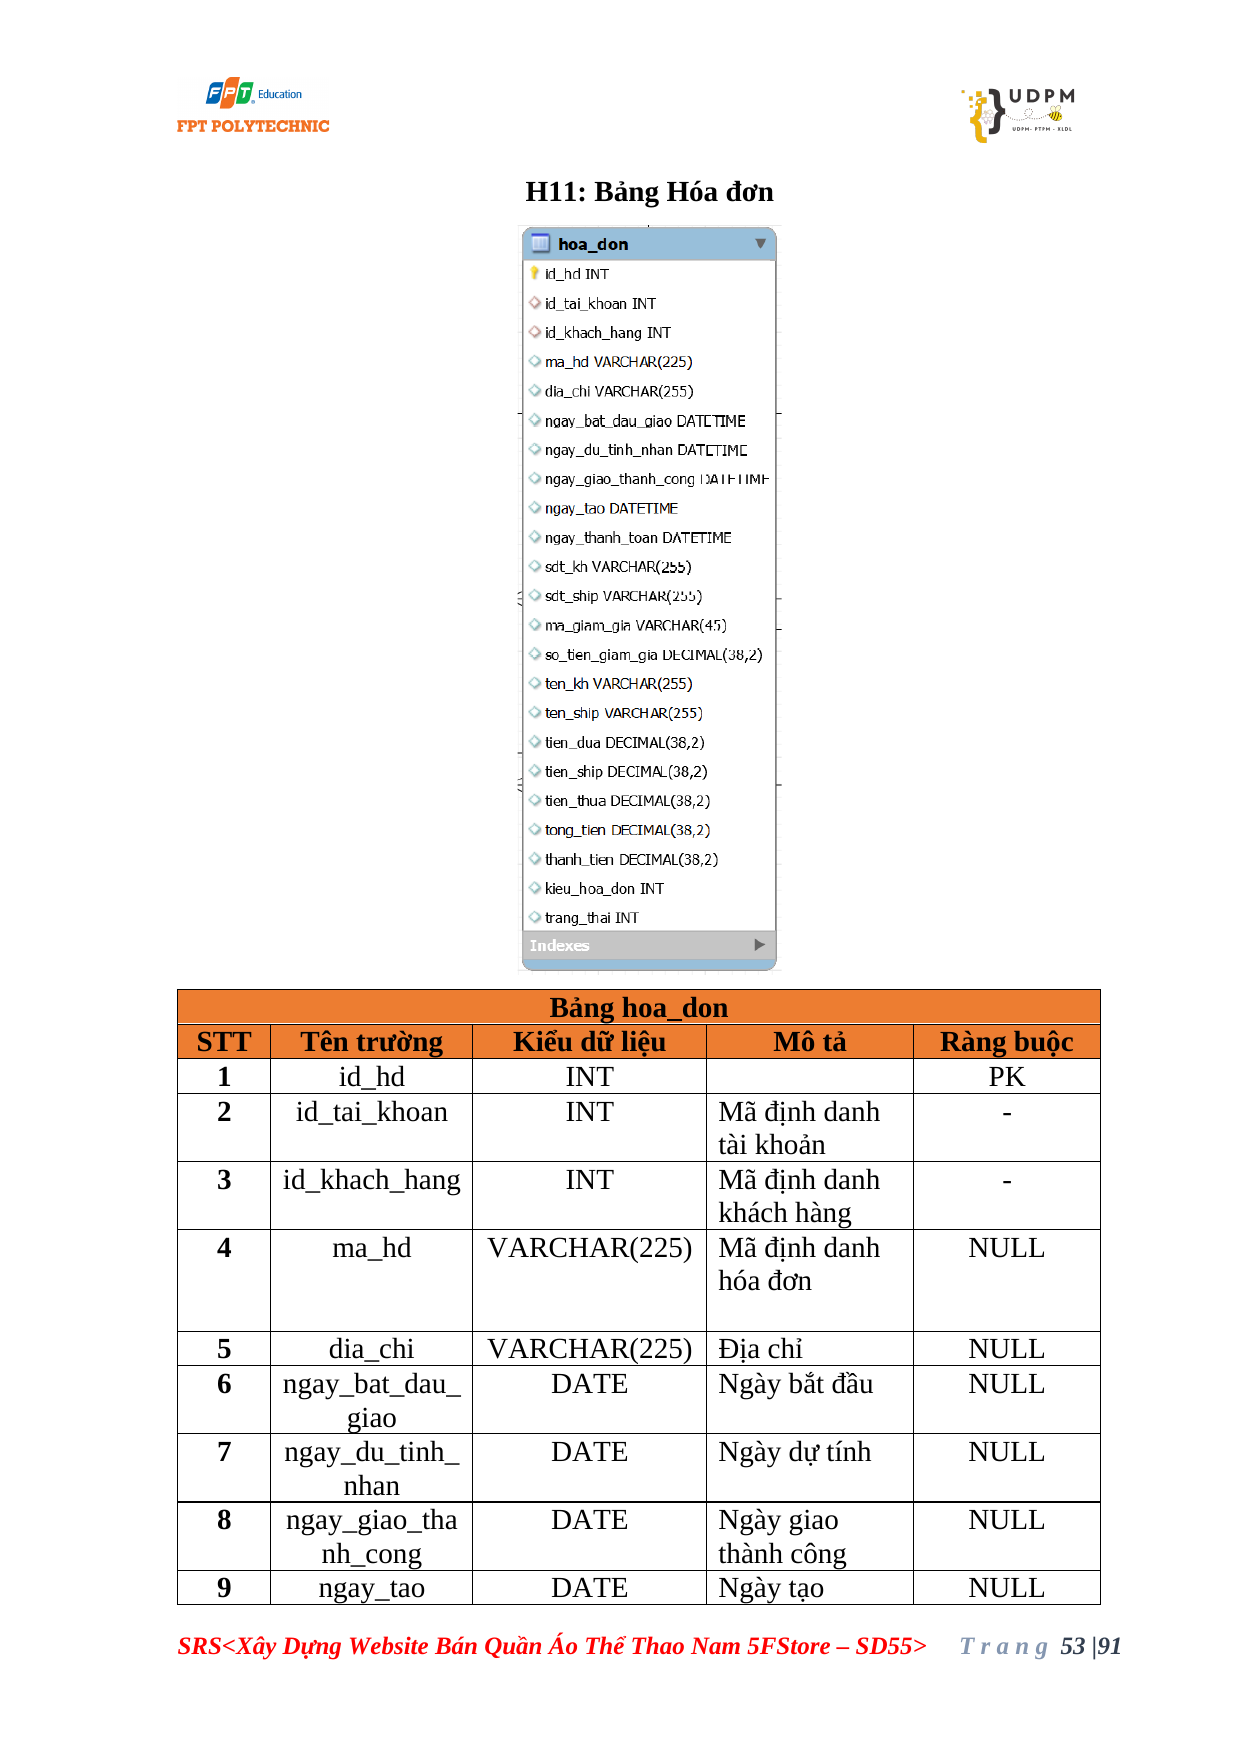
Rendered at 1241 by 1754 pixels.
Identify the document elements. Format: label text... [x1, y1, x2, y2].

table_cell id_khach_hang [271, 1162, 472, 1229]
table_cell ngay_giao_thanh_cong [271, 1503, 472, 1569]
table_cell Ngày bắt đầu [707, 1366, 913, 1433]
table_cell DATE [473, 1503, 706, 1569]
table_cell 8 [178, 1503, 270, 1569]
table_cell VARCHAR(225) [473, 1230, 706, 1331]
table_cell ngay_bat_dau_giao [271, 1366, 472, 1433]
table_cell 3 [178, 1162, 270, 1229]
table_cell NULL [914, 1366, 1100, 1433]
table_cell ngay_du_tinh_nhan [271, 1434, 472, 1501]
table_cell NULL [914, 1503, 1100, 1569]
table_cell PK [914, 1059, 1100, 1093]
table_cell NULL [914, 1230, 1100, 1331]
table_cell 4 [178, 1230, 270, 1331]
table_cell 9 [178, 1571, 270, 1604]
table_cell ma_hd [271, 1230, 472, 1331]
picture [177, 77, 330, 132]
table_cell Kiểu dữ liệu [473, 1025, 706, 1058]
table_cell VARCHAR(225) [473, 1332, 706, 1365]
table_cell NULL [914, 1571, 1100, 1604]
picture [517, 225, 782, 975]
table_cell Ngày tạo [707, 1571, 913, 1604]
table_cell Mã định danh hóa đơn [707, 1230, 913, 1331]
table_cell Ngày dự tính [707, 1434, 913, 1501]
table_cell 1 [178, 1059, 270, 1093]
table_cell Địa chỉ [707, 1332, 913, 1365]
text H11: Bảng Hóa đơn [177, 174, 1122, 208]
table_cell INT [473, 1162, 706, 1229]
picture [947, 75, 1105, 156]
table_cell - [914, 1094, 1100, 1161]
table_cell INT [473, 1094, 706, 1161]
table_cell - [914, 1162, 1100, 1229]
table_cell ngay_tao [271, 1571, 472, 1604]
table_cell Mô tả [707, 1025, 913, 1058]
table_cell DATE [473, 1366, 706, 1433]
table_cell Ngày giao thành công [707, 1503, 913, 1569]
table_cell 5 [178, 1332, 270, 1365]
table_cell 2 [178, 1094, 270, 1161]
table_cell id_tai_khoan [271, 1094, 472, 1161]
table_cell DATE [473, 1571, 706, 1604]
table_cell STT [178, 1025, 270, 1058]
table_cell NULL [914, 1434, 1100, 1501]
table_cell DATE [473, 1434, 706, 1501]
table_cell dia_chi [271, 1332, 472, 1365]
table_header Bảng hoa_don [178, 990, 1100, 1023]
table_cell Mã định danh tài khoản [707, 1094, 913, 1161]
table_cell INT [473, 1059, 706, 1093]
table_cell Tên trường [271, 1025, 472, 1058]
table_cell 7 [178, 1434, 270, 1501]
table_cell id_hd [271, 1059, 472, 1093]
table_cell Mã định danh khách hàng [707, 1162, 913, 1229]
table_cell Ràng buộc [914, 1025, 1100, 1058]
table_cell [707, 1059, 913, 1093]
table_cell 6 [178, 1366, 270, 1433]
table_cell NULL [914, 1332, 1100, 1365]
